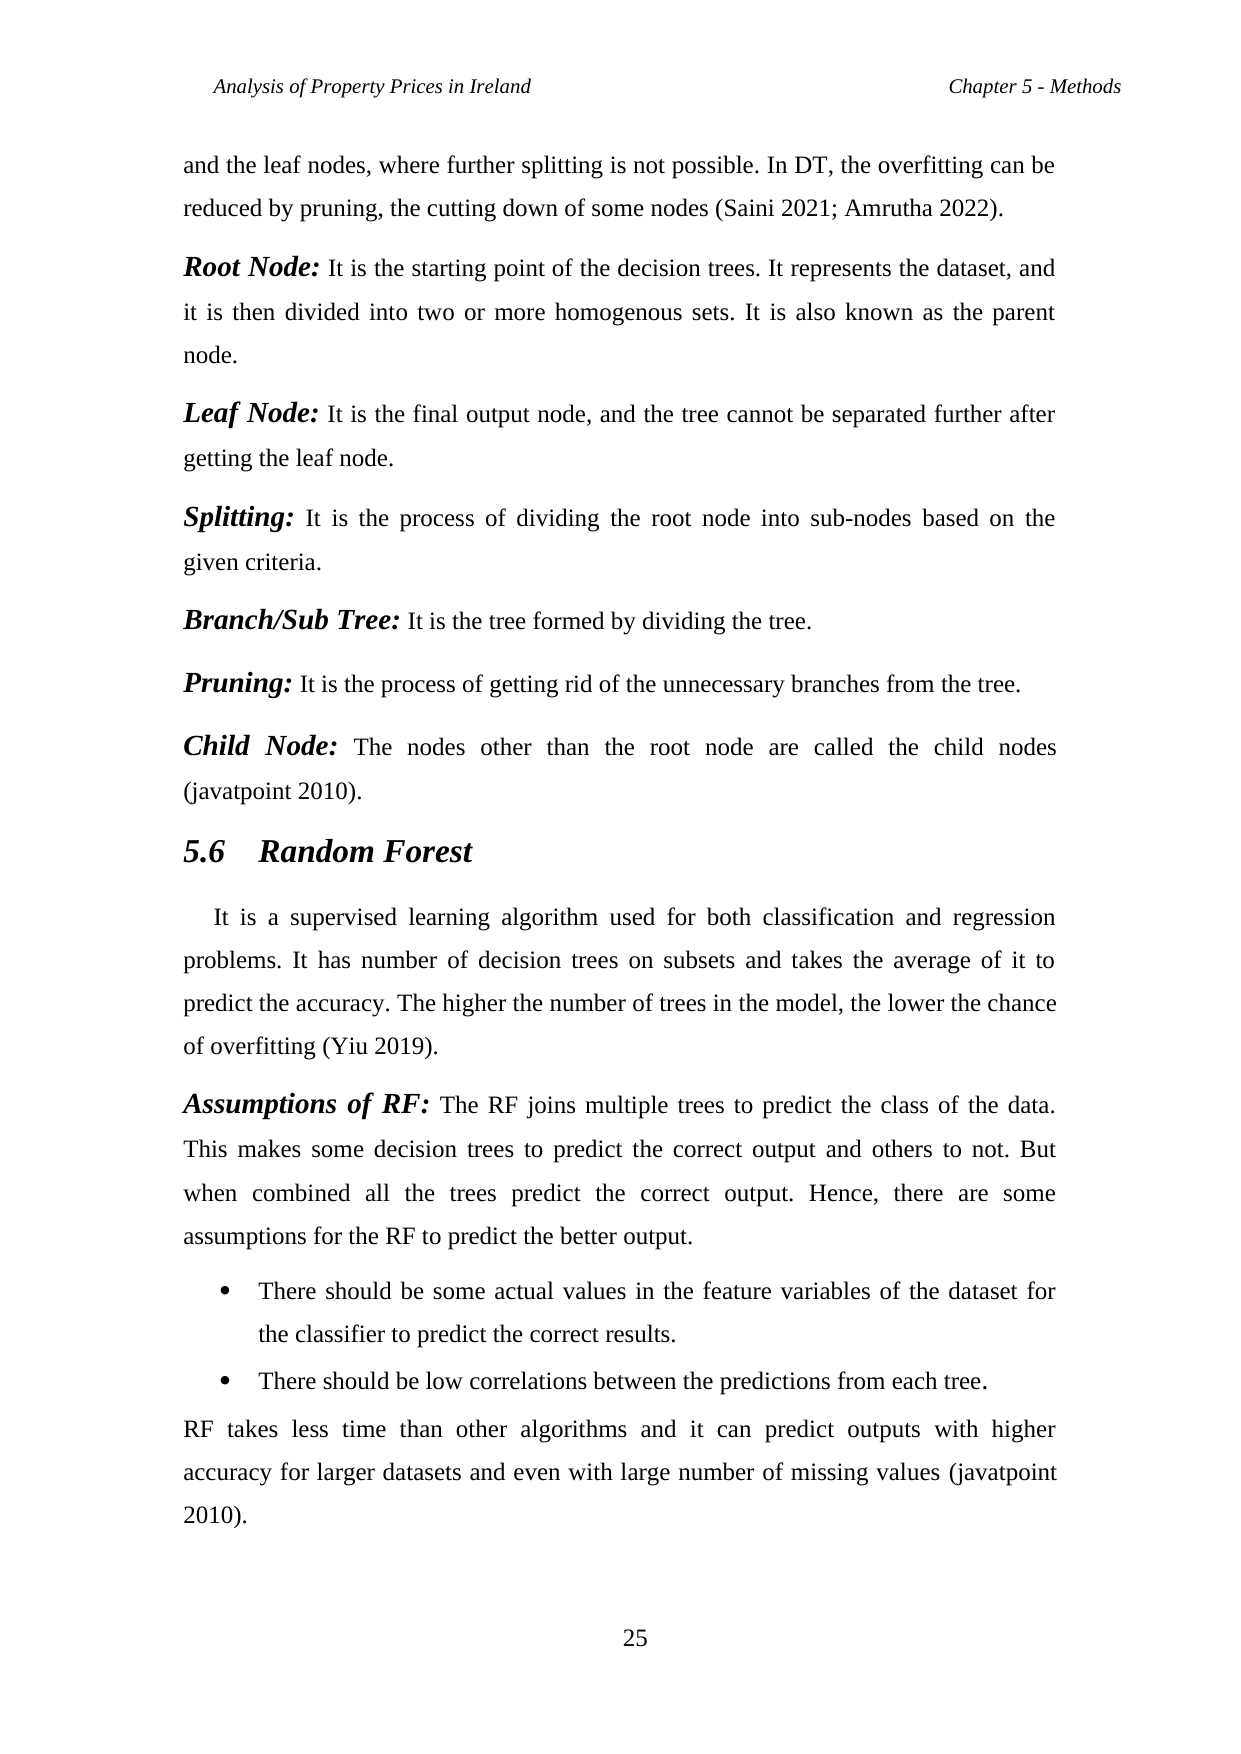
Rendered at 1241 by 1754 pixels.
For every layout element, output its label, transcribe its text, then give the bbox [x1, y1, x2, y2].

text Splitting: It is the process of dividing the root node into sub-nodes based on the given criteria. [183, 499, 1057, 576]
text Assumptions of RF: The RF joins multiple trees to predict the class of the data. This makes some decision trees to predict the correct output and others to not. But when combined all the trees predict the correct output. Hence, there are some assumptions for the RF to predict the better output. [183, 1087, 1057, 1249]
subtitle Random Forest [183, 832, 1057, 870]
text Leaf Node: It is the final output node, and the tree cannot be separated further after getting the leaf node. [183, 395, 1057, 472]
text Root Node: It is the starting point of the decision trees. It represents the dataset, and it is then divided into two or more homogenous sets. It is also known as the parent node. [183, 249, 1057, 368]
text Child Node: The nodes other than the root node are called the child nodes . [183, 728, 1057, 805]
text Branch/Sub Tree: It is the tree formed by dividing the tree. [183, 602, 1057, 636]
text It is a supervised learning algorithm used for both classification and regression problems. It has number of decision trees on subsets and takes the average of it to predict the accuracy. The higher the number of trees in the model, the lower the chance of overfitting . [183, 902, 1057, 1060]
list There should be some actual values in the feature variables of the dataset for the classifier to predict the correct results. [221, 1276, 1057, 1348]
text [183, 150, 1057, 222]
list There should be low correlations between the predictions from each tree. [221, 1363, 1057, 1397]
text Pruning: It is the process of getting rid of the unnecessary branches from the tree. [183, 665, 1057, 699]
list RF takes less time than other algorithms and it can predict outputs with higher accuracy for larger datasets and even with large number of missing values . [183, 1414, 1057, 1529]
